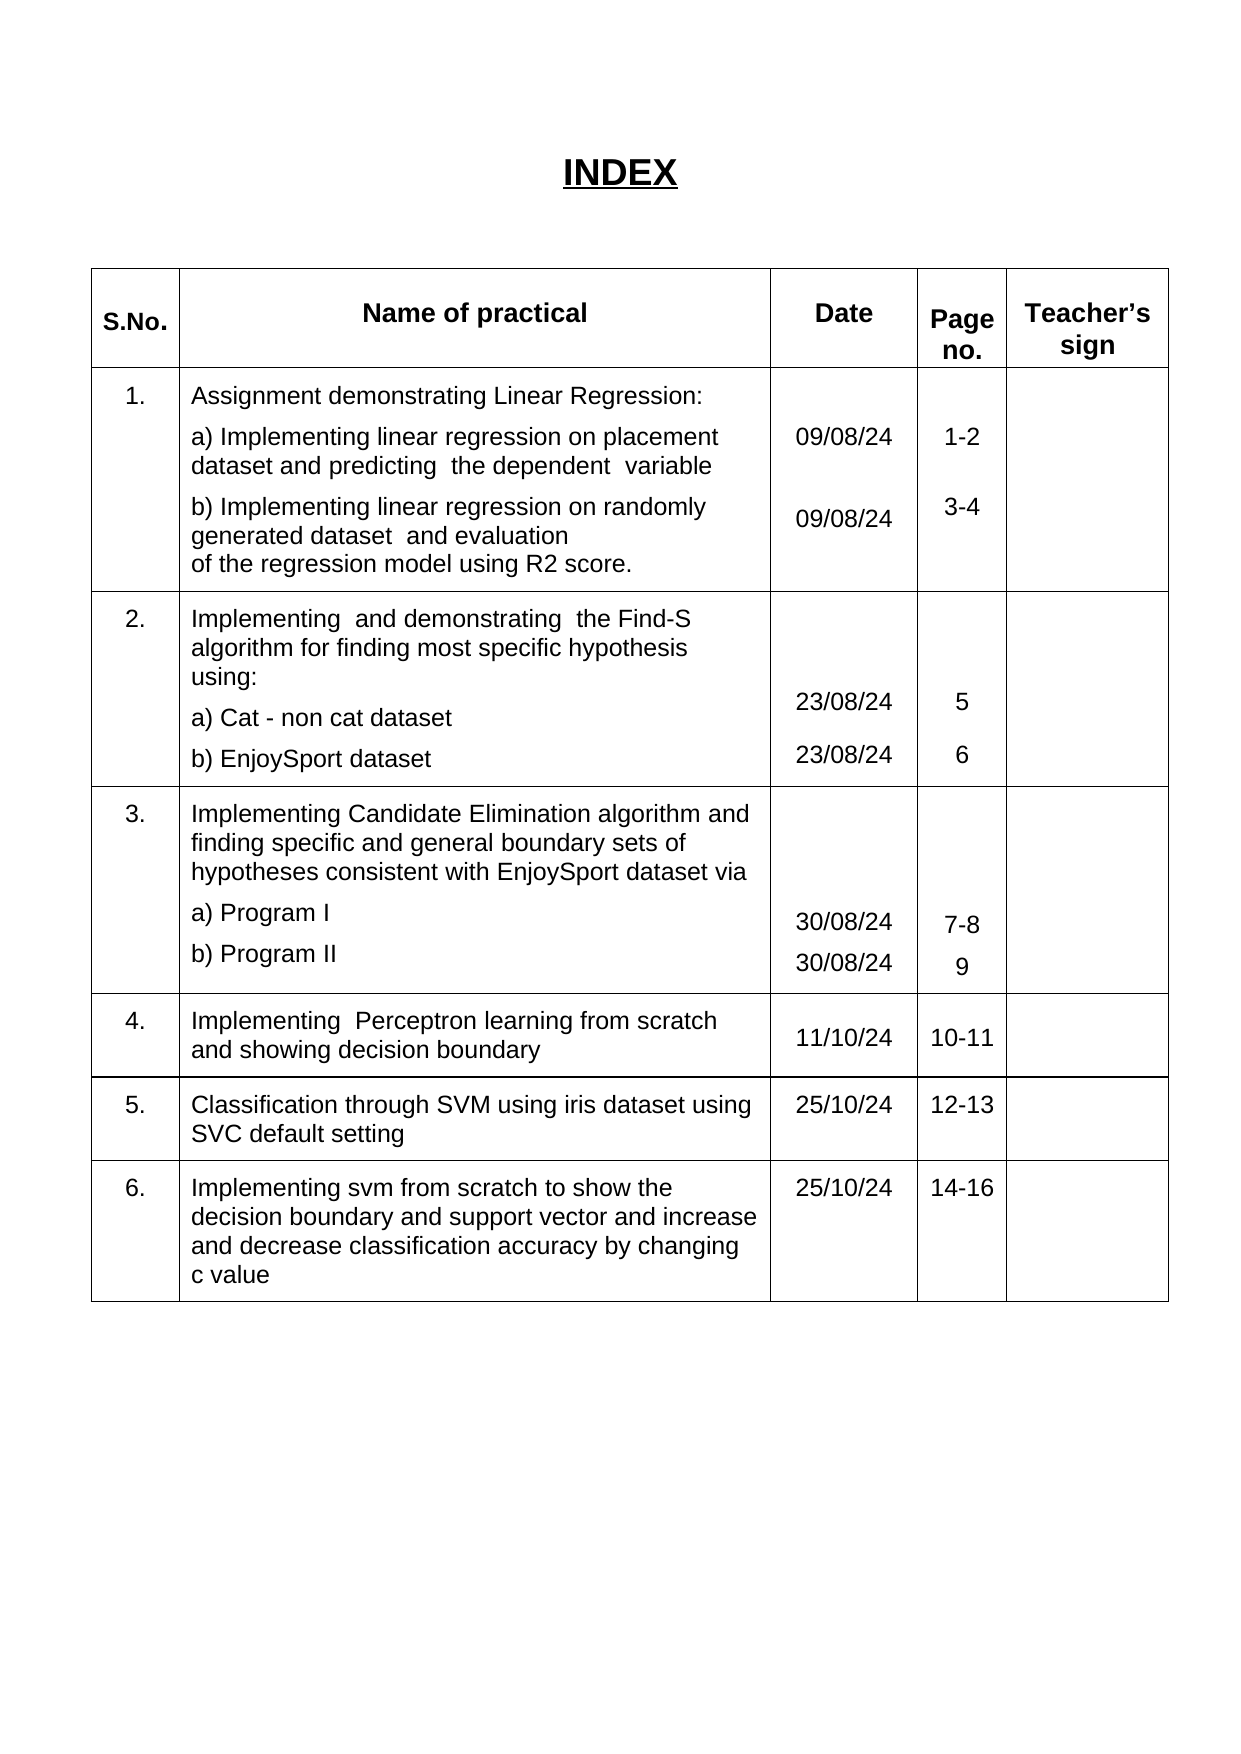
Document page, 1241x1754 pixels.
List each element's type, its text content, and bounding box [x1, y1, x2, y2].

table_cell Implementing Perceptron learning from scratch and showing decision boundary [180, 994, 770, 1076]
table_cell Assignment demonstrating Linear Regression: a) Implementing linear regression on placement dataset and predicting the dependent variable b) Implementing linear regression on randomly generated dataset and evaluation of the regression model using R2 score. [180, 368, 770, 591]
table_cell [1007, 1078, 1168, 1160]
table_cell 10-11 [918, 994, 1006, 1076]
table_header Teacher’s sign [1007, 269, 1168, 367]
table_cell 2. [92, 592, 179, 786]
table_cell Implementing and demonstrating the Find-S algorithm for finding most specific hypothesis using: a) Cat - non cat dataset b) EnjoySport dataset [180, 592, 770, 786]
table_cell 25/10/24 [771, 1161, 917, 1301]
table_cell 4. [92, 994, 179, 1076]
table_cell 12-13 [918, 1078, 1006, 1160]
table_header Name of practical [180, 269, 770, 367]
table_header Date [771, 269, 917, 367]
table_cell 23/08/24 23/08/24 [771, 592, 917, 786]
table_cell 1-2 3-4 [918, 368, 1006, 591]
table_cell 3. [92, 787, 179, 993]
table_cell Implementing svm from scratch to show the decision boundary and support vector and increase and decrease classification accuracy by changing c value [180, 1161, 770, 1301]
table_cell 7-8 9 [918, 787, 1006, 993]
table_cell 5. [92, 1078, 179, 1160]
table_cell 1. [92, 368, 179, 591]
table_cell [1007, 1161, 1168, 1301]
table_cell [1007, 592, 1168, 786]
table_cell 25/10/24 [771, 1078, 917, 1160]
table_cell 6. [92, 1161, 179, 1301]
table_cell 09/08/24 09/08/24 [771, 368, 917, 591]
table_cell [1007, 787, 1168, 993]
table_header Page no. [918, 269, 1006, 367]
table_cell Classification through SVM using iris dataset using SVC default setting [180, 1078, 770, 1160]
table_cell [1007, 994, 1168, 1076]
table_cell 30/08/24 30/08/24 [771, 787, 917, 993]
table_cell 11/10/24 [771, 994, 917, 1076]
table_cell [1007, 368, 1168, 591]
table_cell 14-16 [918, 1161, 1006, 1301]
text INDEX [150, 150, 1090, 193]
table_cell 5 6 [918, 592, 1006, 786]
table_header S.No. [92, 269, 179, 367]
table_cell Implementing Candidate Elimination algorithm and finding specific and general boundary sets of hypotheses consistent with EnjoySport dataset via a) Program I b) Program II [180, 787, 770, 993]
